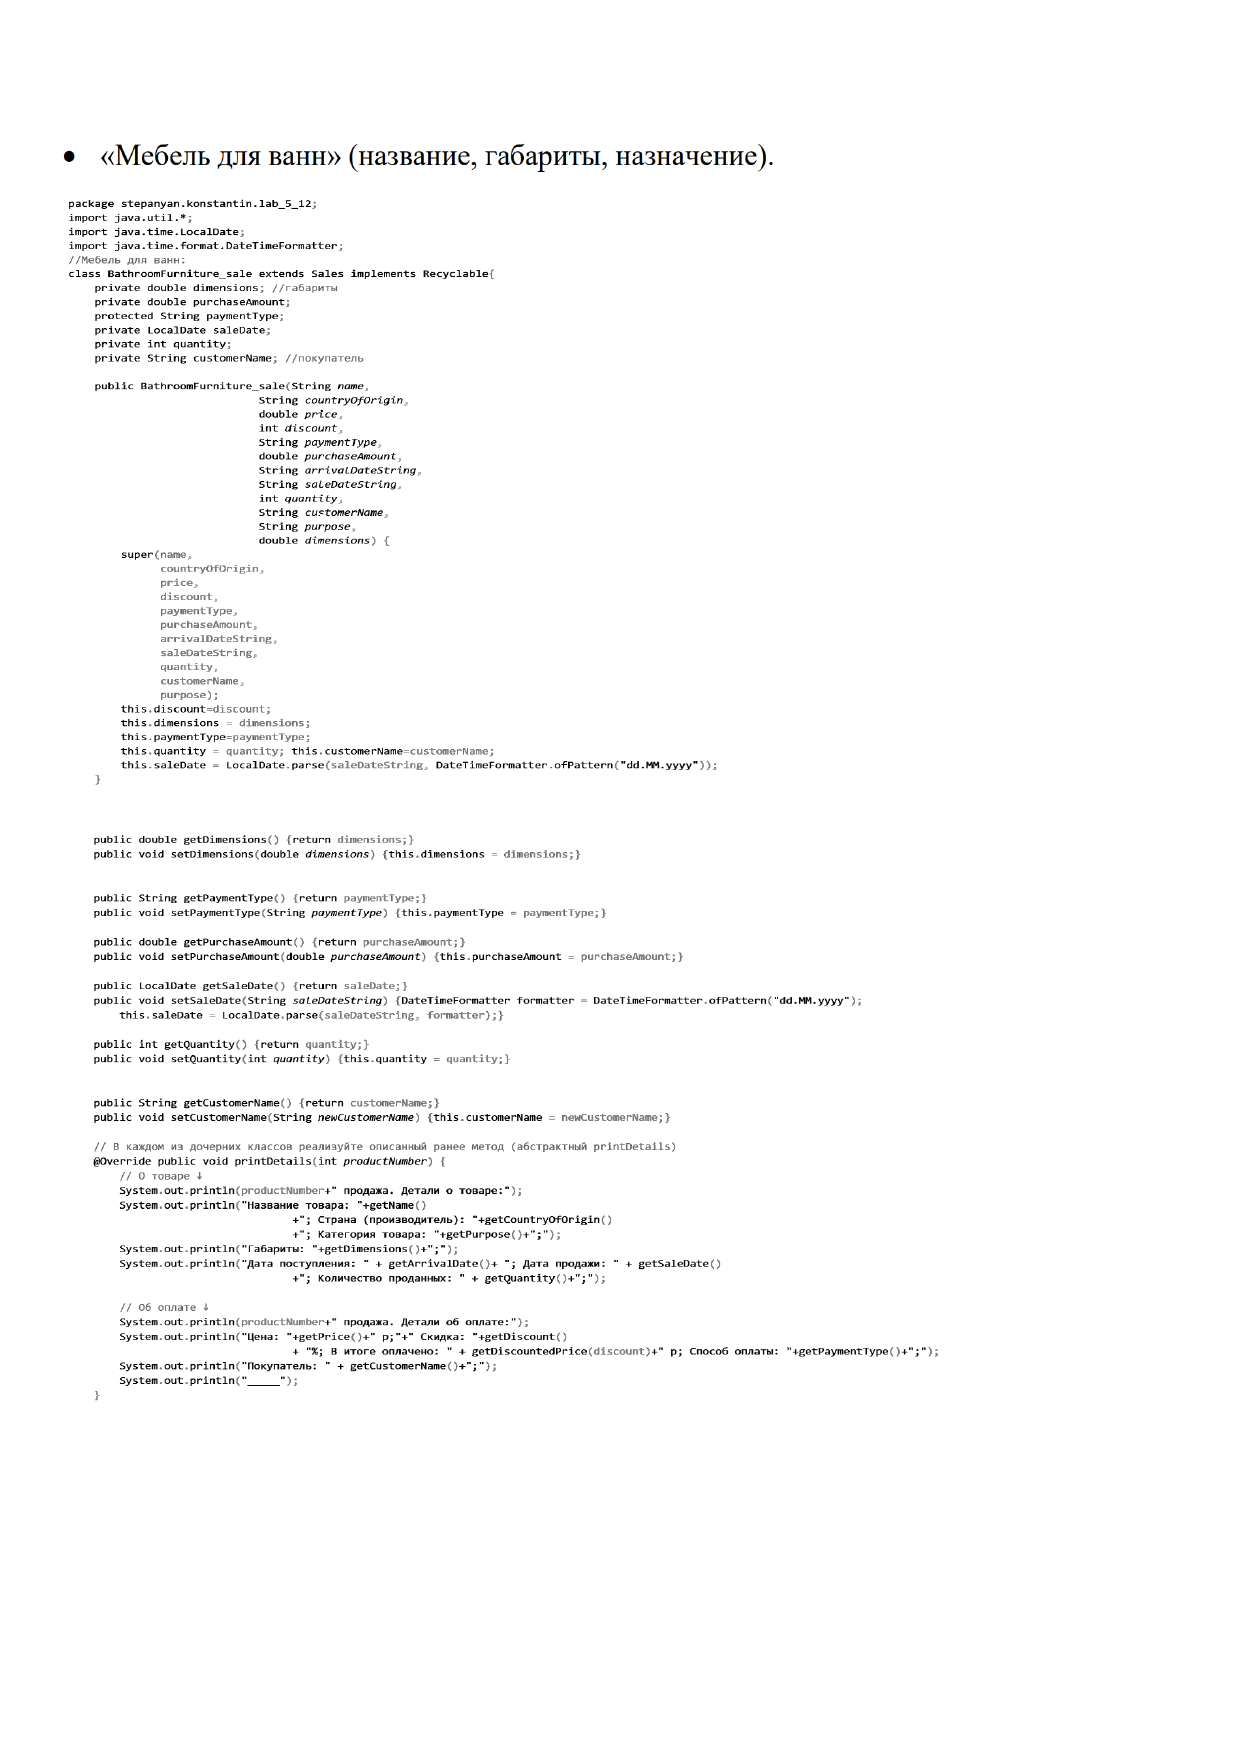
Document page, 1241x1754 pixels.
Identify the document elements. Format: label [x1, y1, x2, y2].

picture [59, 135, 782, 175]
picture [59, 193, 979, 812]
picture [59, 830, 957, 1404]
